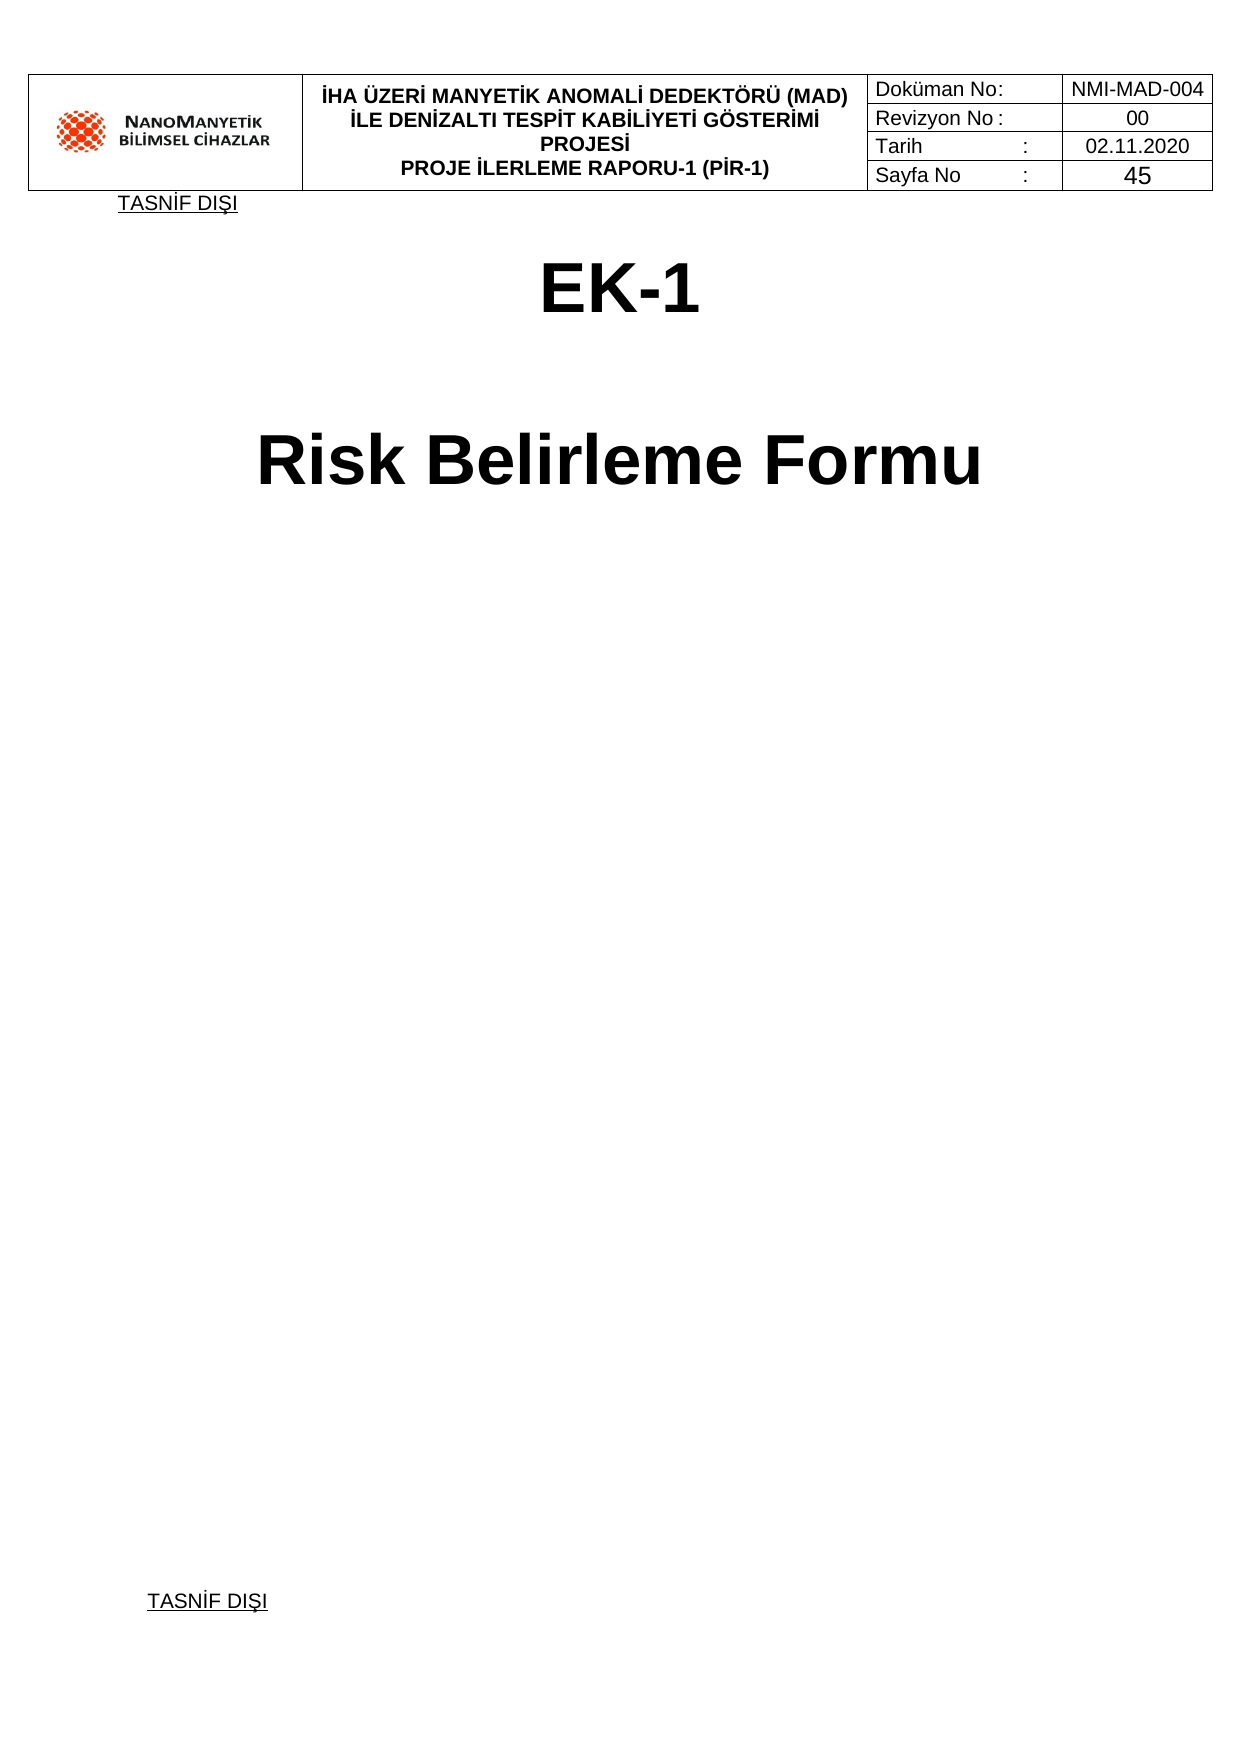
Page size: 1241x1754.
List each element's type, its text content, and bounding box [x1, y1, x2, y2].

text Risk Belirleme Formu [147, 418, 1093, 499]
subtitle EK-1 [147, 246, 1093, 327]
picture [35, 92, 295, 172]
